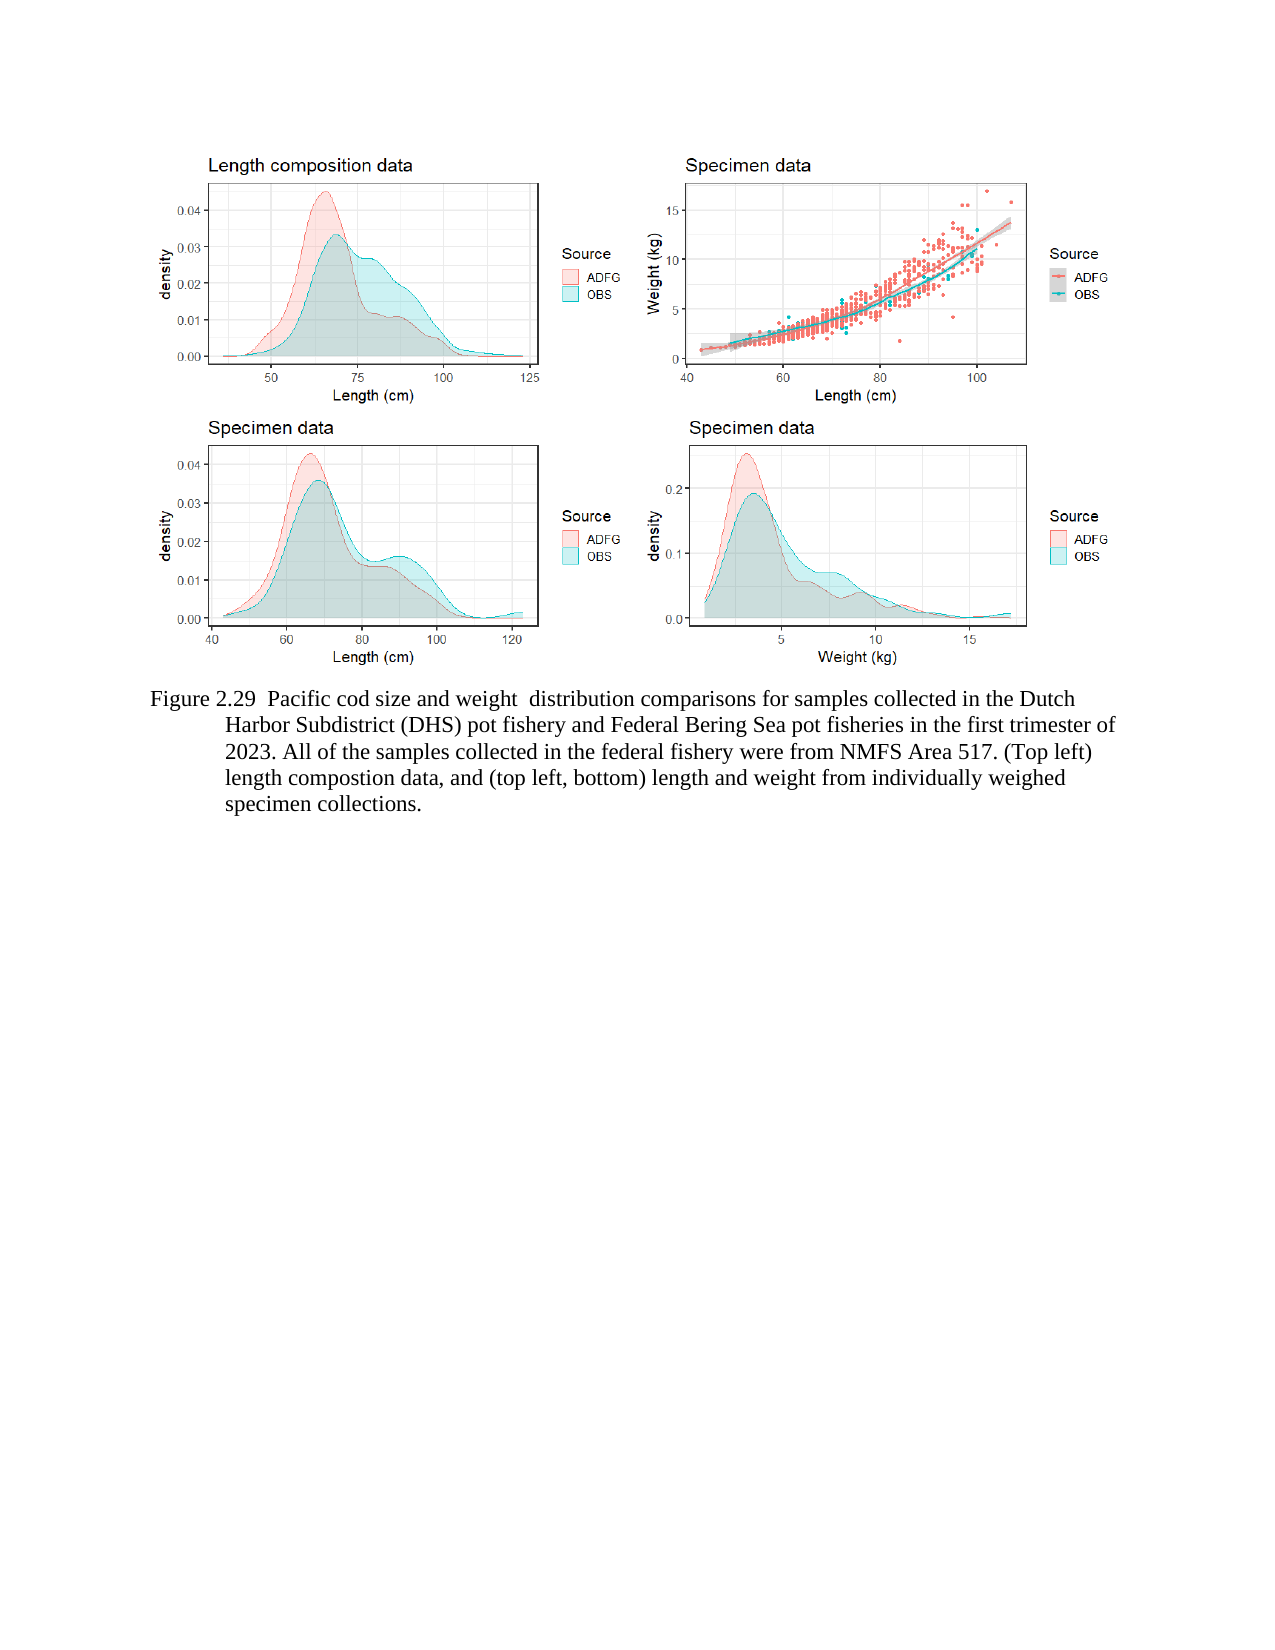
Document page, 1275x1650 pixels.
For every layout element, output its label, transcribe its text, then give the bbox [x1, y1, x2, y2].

picture [150, 150, 1125, 673]
text Figure 2. Pacific cod size and weight distribution comparisons for samples collected in the Dutch Harbor Subdistrict (DHS) pot fishery and Federal Bering Sea pot fisheries in the first trimester of 2023. All of the samples collected in the federal fishery were from NMFS Area 517. (Top left) length compostion data, and (top left, bottom) length and weight from individually weighed specimen collections. [150, 685, 1125, 817]
